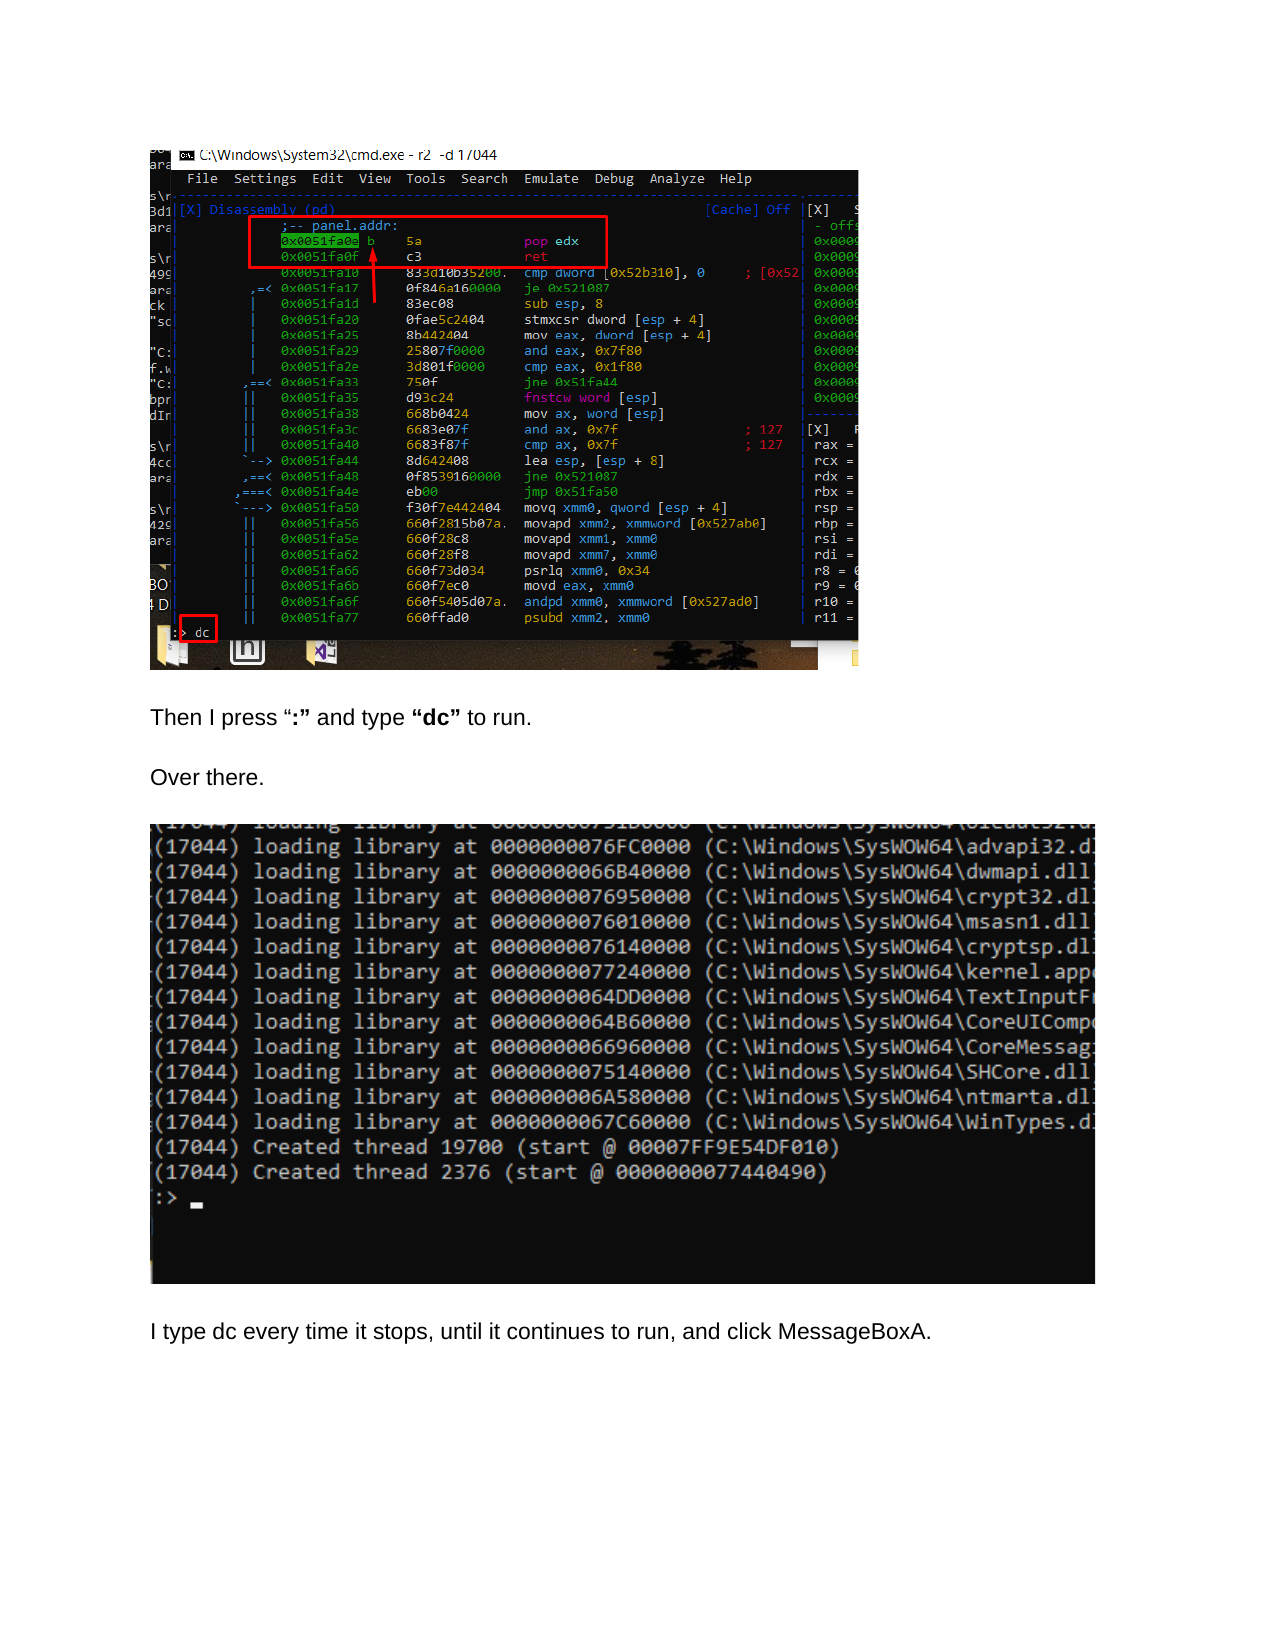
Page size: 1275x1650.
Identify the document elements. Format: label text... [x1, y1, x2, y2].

text Then I press “:” and type “dc” to run. [150, 703, 1125, 730]
picture [150, 150, 859, 670]
text Over there. [150, 764, 1125, 790]
text I type dc every time it stops, until it continues to run, and click MessageBoxA. [150, 1318, 1125, 1344]
picture [150, 824, 1096, 1284]
